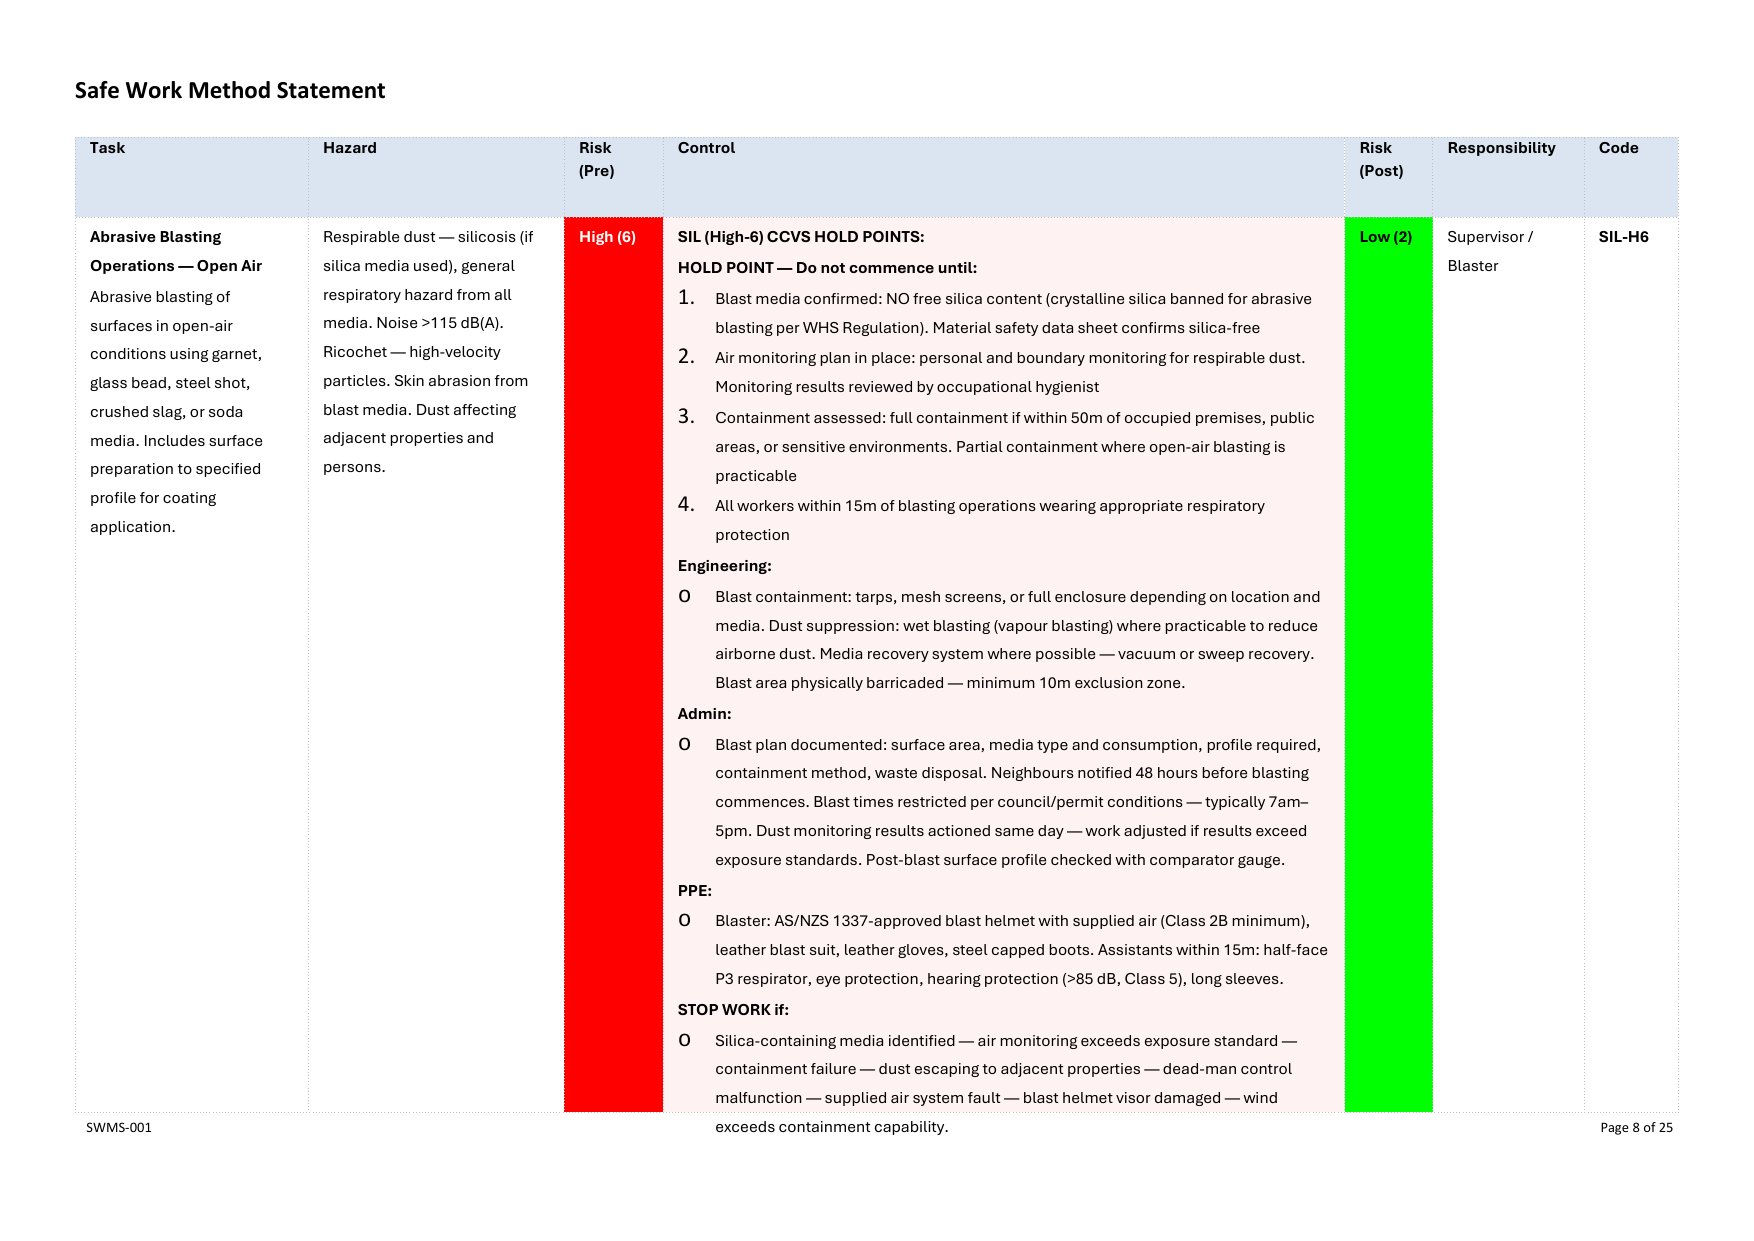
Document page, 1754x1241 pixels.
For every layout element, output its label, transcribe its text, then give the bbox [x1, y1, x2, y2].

table_header Code [1584, 137, 1678, 217]
table_header Risk (Pre) [564, 137, 663, 217]
table_cell Low (2) [1345, 217, 1433, 1112]
table_header Risk (Post) [1345, 137, 1433, 217]
table_header Control [663, 137, 1344, 217]
table_cell High (6) [564, 217, 663, 1112]
table_header Responsibility [1433, 137, 1584, 217]
table_cell Supervisor / Blaster [1433, 217, 1584, 1112]
table_cell Abrasive Blasting Operations — Open Air Abrasive blasting of surfaces in open-air conditions using garnet, glass bead, steel shot, crushed slag, or soda media. Includes surface preparation to specified profile for coating application. [75, 217, 308, 1112]
table_header Hazard [308, 137, 564, 217]
table_cell Respirable dust — silicosis (if silica media used), general respiratory hazard from all media. Noise >115 dB(A). Ricochet — high-velocity particles. Skin abrasion from blast media. Dust affecting adjacent properties and persons. [308, 217, 564, 1112]
table_cell SIL-H6 [1584, 217, 1678, 1112]
table_header Task [75, 137, 308, 217]
table_cell SIL (High-6) CCVS HOLD POINTS: HOLD POINT — Do not commence until: Blast media confirmed: NO free silica content (crystalline silica banned for abrasive blasting per WHS Regulation). Material safety data sheet confirms silica-free Air monitoring plan in place: personal and boundary monitoring for respirable dust. Monitoring results reviewed by occupational hygienist Containment assessed: full containment if within 50m of occupied premises, public areas, or sensitive environments. Partial containment where open-air blasting is practicable All workers within 15m of blasting operations wearing appropriate respiratory protection Engineering: Blast containment: tarps, mesh screens, or full enclosure depending on location and media. Dust suppression: wet blasting (vapour blasting) where practicable to reduce airborne dust. Media recovery system where possible — vacuum or sweep recovery. Blast area physically barricaded — minimum 10m exclusion zone. Admin: Blast plan documented: surface area, media type and consumption, profile required, containment method, waste disposal. Neighbours notified 48 hours before blasting commences. Blast times restricted per council/permit conditions — typically 7am–5pm. Dust monitoring results actioned same day — work adjusted if results exceed exposure standards. Post-blast surface profile checked with comparator gauge. PPE: Blaster: AS/NZS 1337-approved blast helmet with supplied air (Class 2B minimum), leather blast suit, leather gloves, steel capped boots. Assistants within 15m: half-face P3 respirator, eye protection, hearing protection (>85 dB, Class 5), long sleeves. STOP WORK if: Silica-containing media identified — air monitoring exceeds exposure standard — containment failure — dust escaping to adjacent properties — dead-man control malfunction — supplied air system fault — blast helmet visor damaged — wind exceeds containment capability. [663, 217, 1344, 1112]
